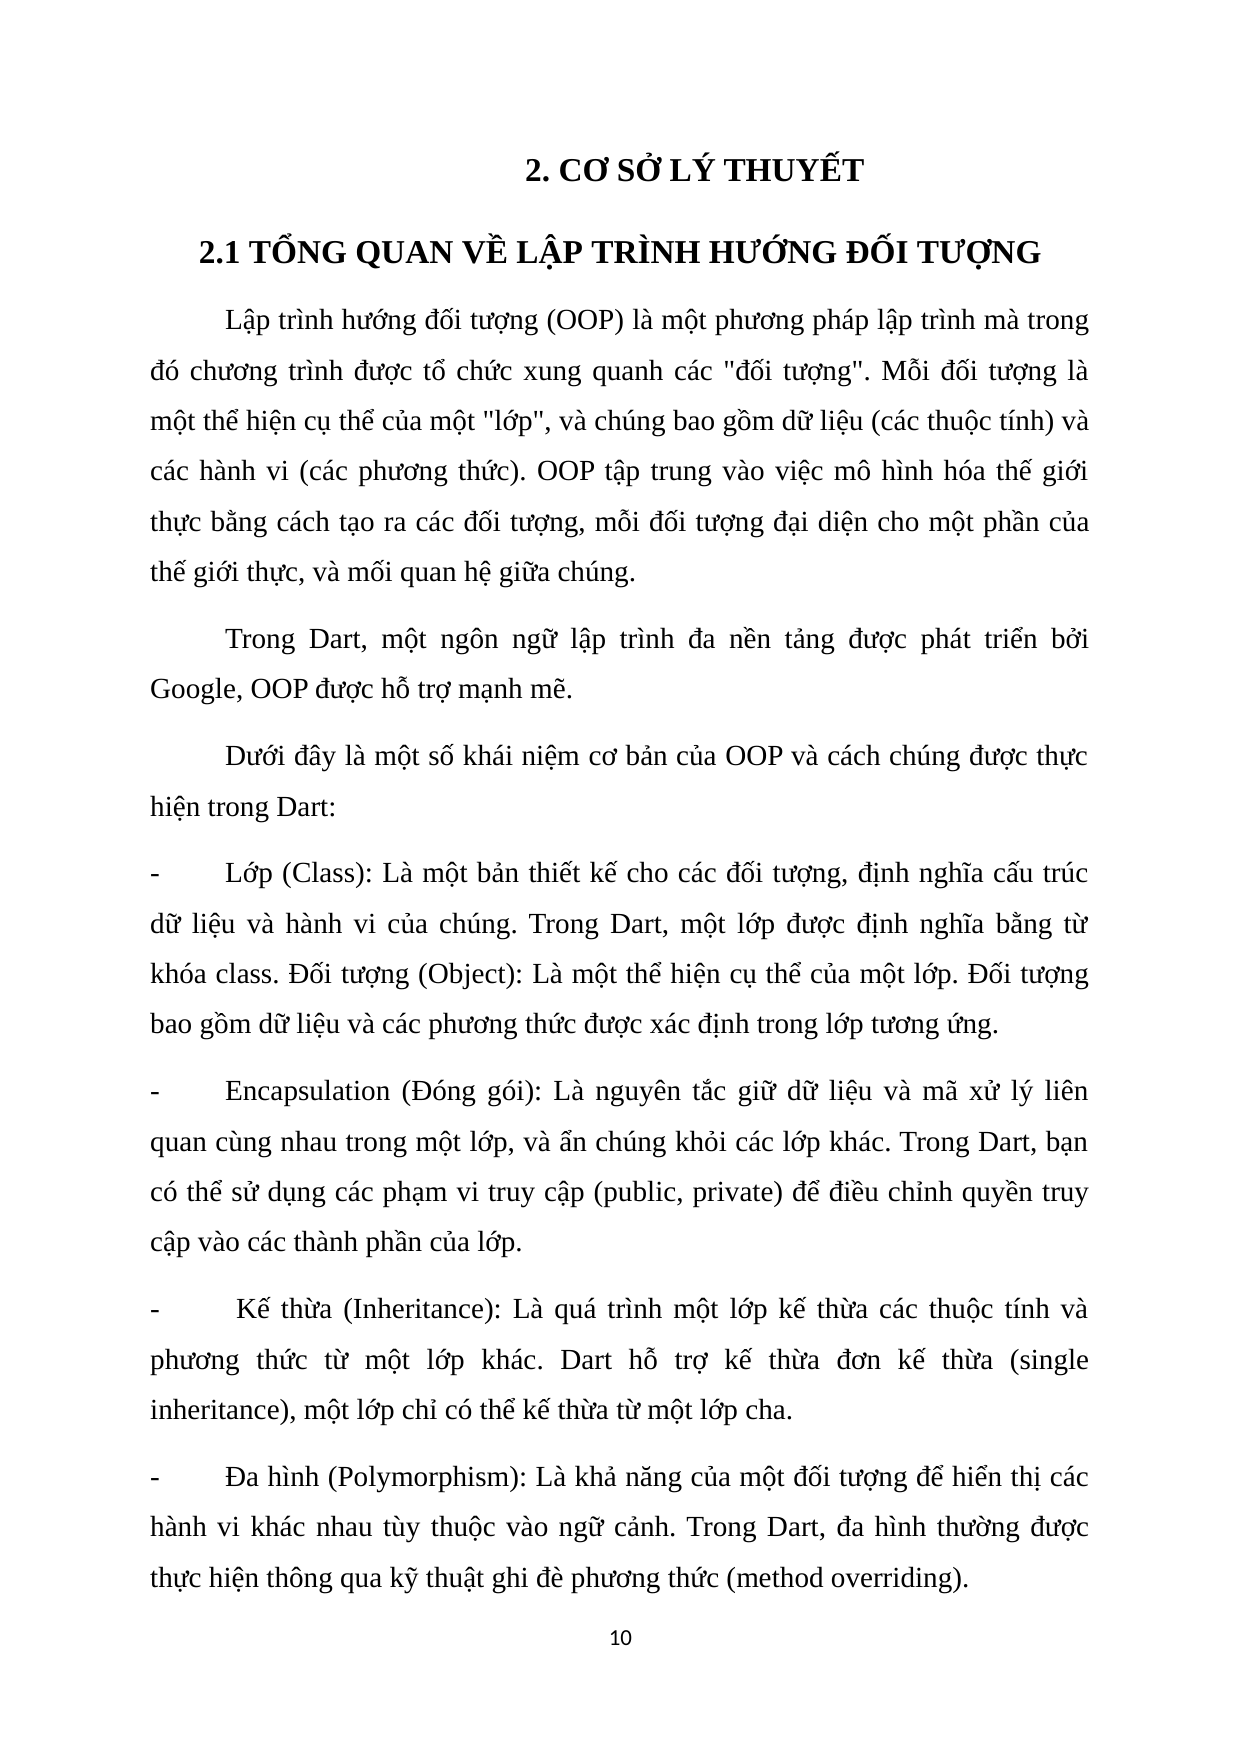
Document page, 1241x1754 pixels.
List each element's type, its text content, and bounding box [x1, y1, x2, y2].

text - Kế thừa (Inheritance): Là quá trình một lớp kế thừa các thuộc tính và phương thức từ một lớp khác. Dart hỗ trợ kế thừa đơn kế thừa (single inheritance), một lớp chỉ có thể kế thừa từ một lớp cha. [150, 1291, 1090, 1426]
subtitle 2. CƠ SỞ LÝ THUYẾT [450, 150, 1090, 188]
text Lập trình hướng đối tượng (OOP) là một phương pháp lập trình mà trong đó chương trình được tổ chức xung quanh các "đối tượng". Mỗi đối tượng là một thể hiện cụ thể của một "lớp", và chúng bao gồm dữ liệu (các thuộc tính) và các hành vi (các phương thức). OOP tập trung vào việc mô hình hóa thế giới thực bằng cách tạo ra các đối tượng, mỗi đối tượng đại diện cho một phần của thế giới thực, và mối quan hệ giữa chúng. [150, 302, 1090, 588]
text - Encapsulation (Đóng gói): Là nguyên tắc giữ dữ liệu và mã xử lý liên quan cùng nhau trong một lớp, và ẩn chúng khỏi các lớp khác. Trong Dart, bạn có thể sử dụng các phạm vi truy cập (public, private) để điều chỉnh quyền truy cập vào các thành phần của lớp. [150, 1073, 1090, 1258]
text Trong Dart, một ngôn ngữ lập trình đa nền tảng được phát triển bởi Google, OOP được hỗ trợ mạnh mẽ. [150, 621, 1090, 705]
text Dưới đây là một số khái niệm cơ bản của OOP và cách chúng được thực hiện trong Dart: [150, 738, 1090, 822]
subtitle 2.1 TỔNG QUAN VỀ LẬP TRÌNH HƯỚNG ĐỐI TƯỢNG [150, 232, 1090, 271]
text - Đa hình (Polymorphism): Là khả năng của một đối tượng để hiển thị các hành vi khác nhau tùy thuộc vào ngữ cảnh. Trong Dart, đa hình thường được thực hiện thông qua kỹ thuật ghi đè phương thức (method overriding). [150, 1459, 1090, 1593]
text - Lớp (Class): Là một bản thiết kế cho các đối tượng, định nghĩa cấu trúc dữ liệu và hành vi của chúng. Trong Dart, một lớp được định nghĩa bằng từ khóa class. Đối tượng (Object): Là một thể hiện cụ thể của một lớp. Đối tượng bao gồm dữ liệu và các phương thức được xác định trong lớp tương ứng. [150, 856, 1090, 1040]
